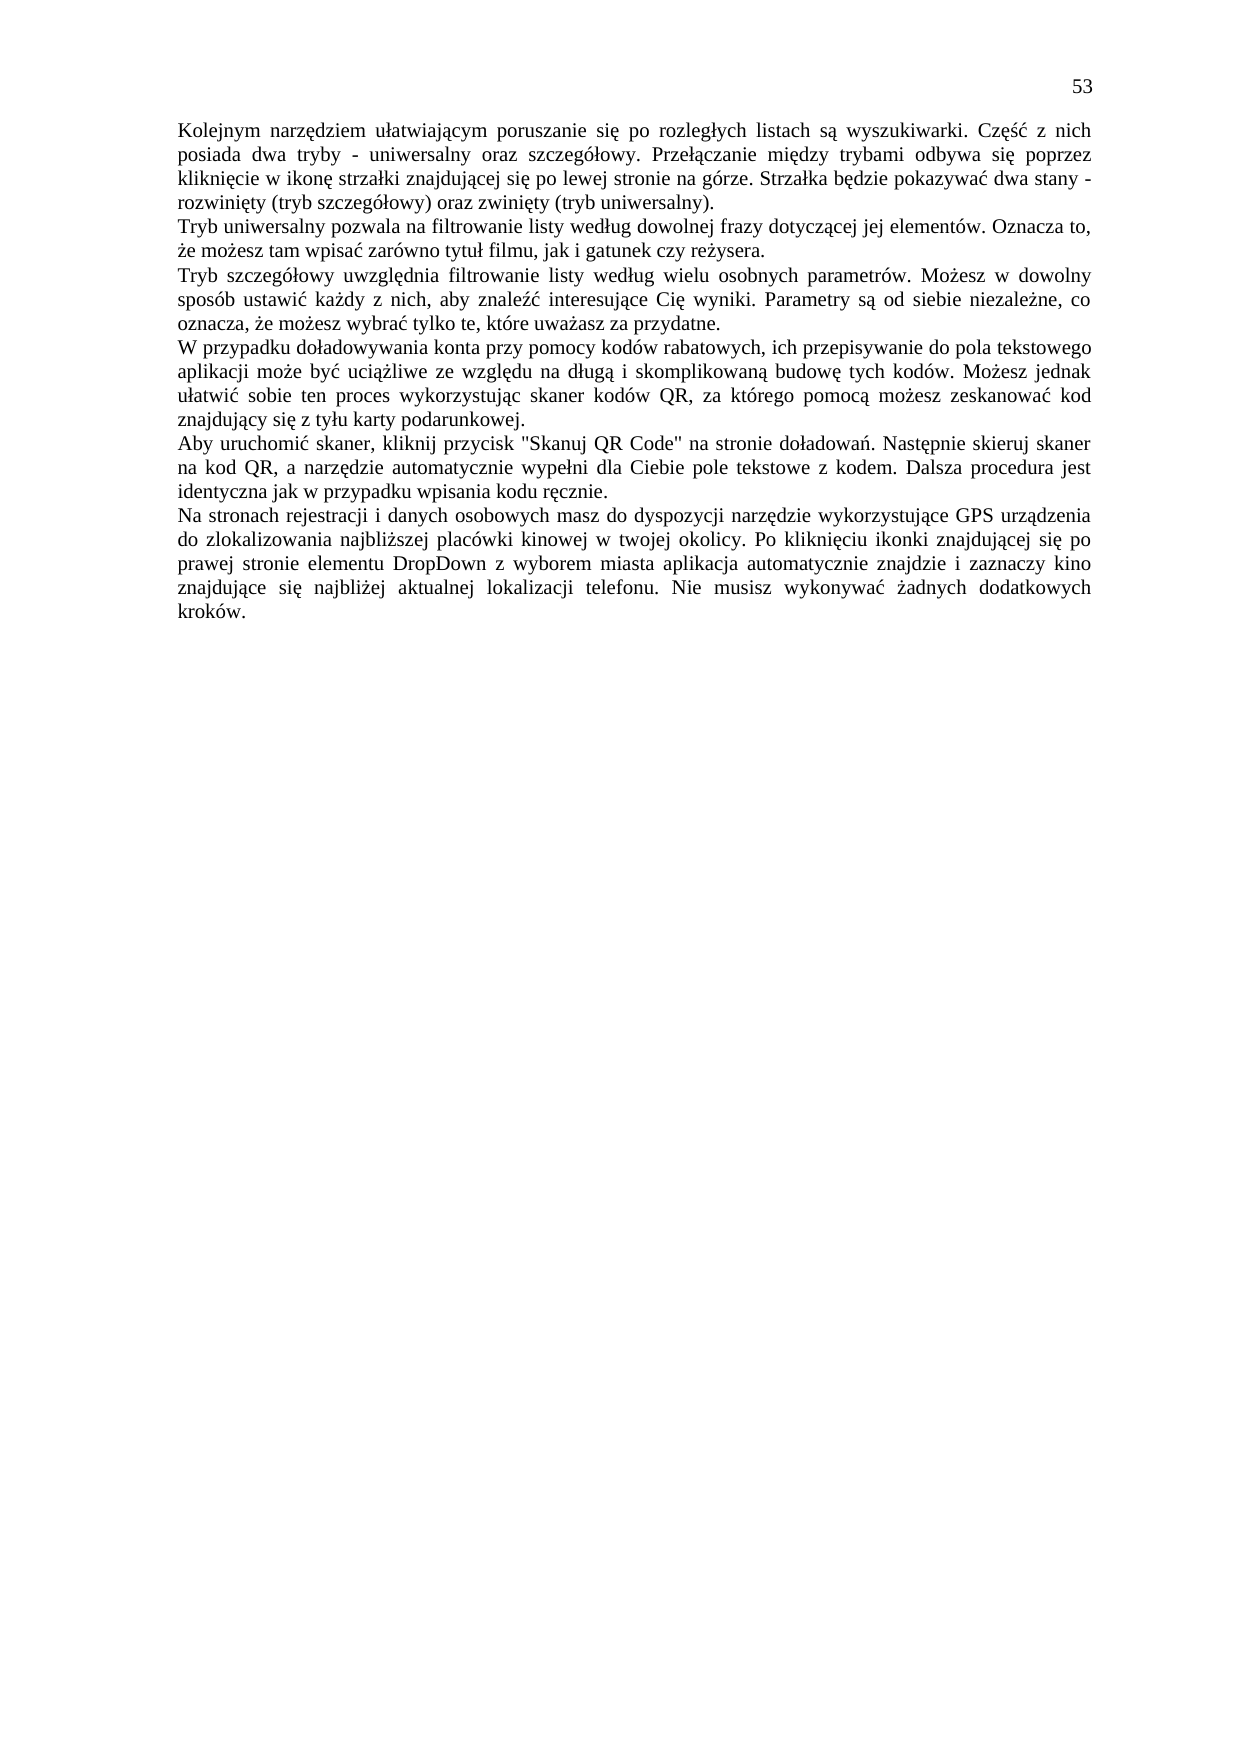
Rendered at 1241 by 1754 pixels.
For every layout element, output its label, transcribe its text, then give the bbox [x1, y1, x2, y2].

text W przypadku doładowywania konta przy pomocy kodów rabatowych, ich przepisywanie do pola tekstowego aplikacji może być uciążliwe ze względu na długą i skomplikowaną budowę tych kodów. Możesz jednak ułatwić sobie ten proces wykorzystując skaner kodów QR, za którego pomocą możesz zeskanować kod znajdujący się z tyłu karty podarunkowej. [177, 335, 1092, 431]
text Aby uruchomić skaner, kliknij przycisk "Skanuj QR Code" na stronie doładowań. Następnie skieruj skaner na kod QR, a narzędzie automatycznie wypełni dla Ciebie pole tekstowe z kodem. Dalsza procedura jest identyczna jak w przypadku wpisania kodu ręcznie. [177, 431, 1092, 503]
text Kolejnym narzędziem ułatwiającym poruszanie się po rozległych listach są wyszukiwarki. Część z nich posiada dwa tryby - uniwersalny oraz szczegółowy. Przełączanie między trybami odbywa się poprzez kliknięcie w ikonę strzałki znajdującej się po lewej stronie na górze. Strzałka będzie pokazywać dwa stany - rozwinięty (tryb szczegółowy) oraz zwinięty (tryb uniwersalny). [177, 118, 1092, 214]
text Tryb uniwersalny pozwala na filtrowanie listy według dowolnej frazy dotyczącej jej elementów. Oznacza to, że możesz tam wpisać zarówno tytuł filmu, jak i gatunek czy reżysera. [177, 214, 1092, 262]
text Na stronach rejestracji i danych osobowych masz do dyspozycji narzędzie wykorzystujące GPS urządzenia do zlokalizowania najbliższej placówki kinowej w twojej okolicy. Po kliknięciu ikonki znajdującej się po prawej stronie elementu DropDown z wyborem miasta aplikacja automatycznie znajdzie i zaznaczy kino znajdujące się najbliżej aktualnej lokalizacji telefonu. Nie musisz wykonywać żadnych dodatkowych kroków. [177, 503, 1092, 623]
text Tryb szczegółowy uwzględnia filtrowanie listy według wielu osobnych parametrów. Możesz w dowolny sposób ustawić każdy z nich, aby znaleźć interesujące Cię wyniki. Parametry są od siebie niezależne, co oznacza, że możesz wybrać tylko te, które uważasz za przydatne. [177, 262, 1092, 335]
